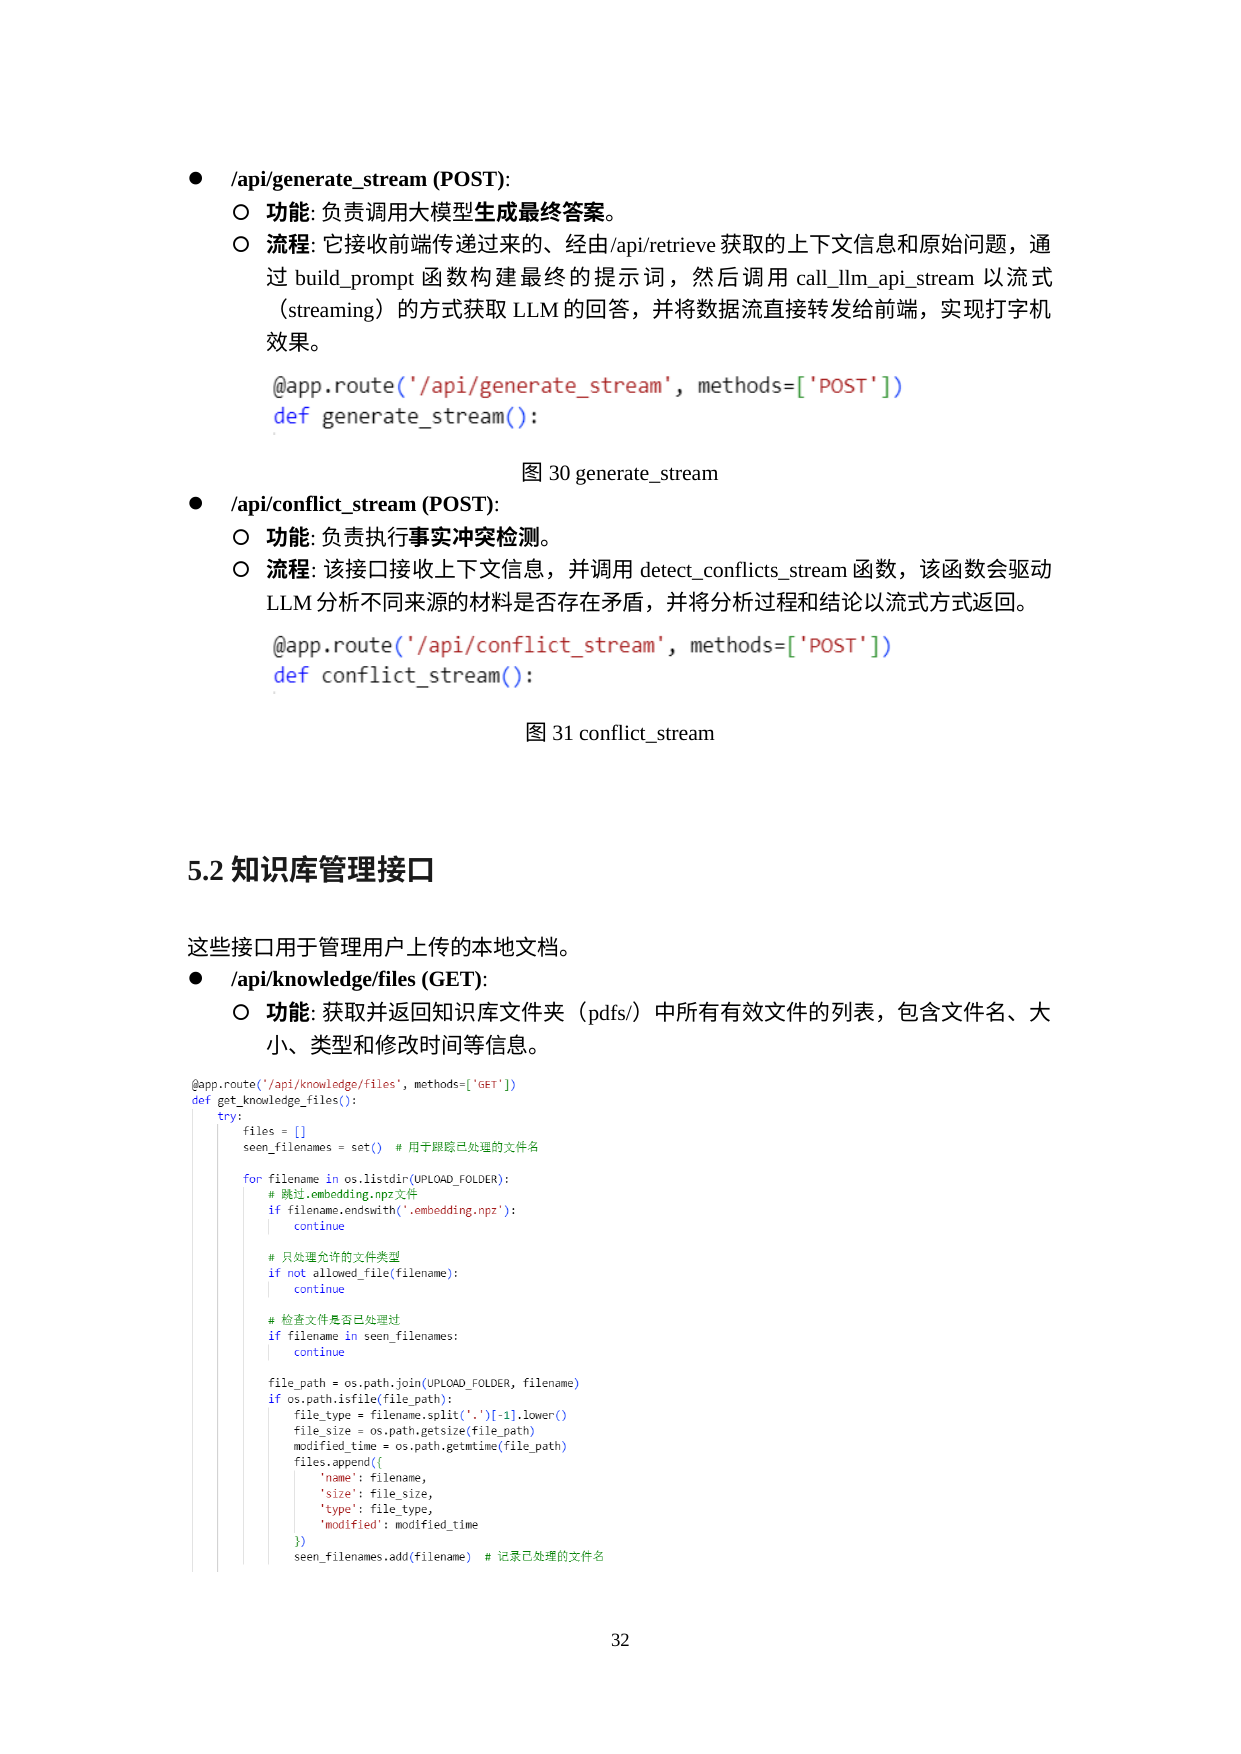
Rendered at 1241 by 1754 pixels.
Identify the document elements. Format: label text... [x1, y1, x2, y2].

list 功能: 负责执行事实冲突检测。 [231, 519, 1053, 552]
text 图 31 conflict_stream [187, 714, 1053, 747]
picture [187, 1068, 795, 1572]
list 流程: 该接口接收上下文信息，并调用detect_conflicts_stream函数，该函数会驱动LLM分析不同来源的材料是否存在矛盾，并将分析过程和结论以流式方式返回。 [231, 552, 1053, 617]
subtitle 5.2 知识库管理接口 [187, 835, 1053, 900]
list 功能: 负责调用大模型生成最终答案。 [231, 194, 1053, 227]
text 图 30 generate_stream [187, 454, 1053, 487]
picture [266, 357, 974, 435]
list /api/generate_stream (POST): [187, 162, 1053, 194]
list 功能: 获取并返回知识库文件夹（pdfs/）中所有有效文件的列表，包含文件名、大小、类型和修改时间等信息。 [231, 995, 1053, 1060]
picture [260, 617, 980, 694]
text 这些接口用于管理用户上传的本地文档。 [187, 930, 1053, 962]
list 流程: 它接收前端传递过来的、经由/api/retrieve获取的上下文信息和原始问题，通过build_prompt函数构建最终的提示词，然后调用call_llm_api_stream以流式（streaming）的方式获取LLM的回答，并将数据流直接转发给前端，实现打字机效果。 [231, 227, 1053, 357]
list /api/knowledge/files (GET): [187, 962, 1053, 995]
list /api/conflict_stream (POST): [187, 487, 1053, 519]
